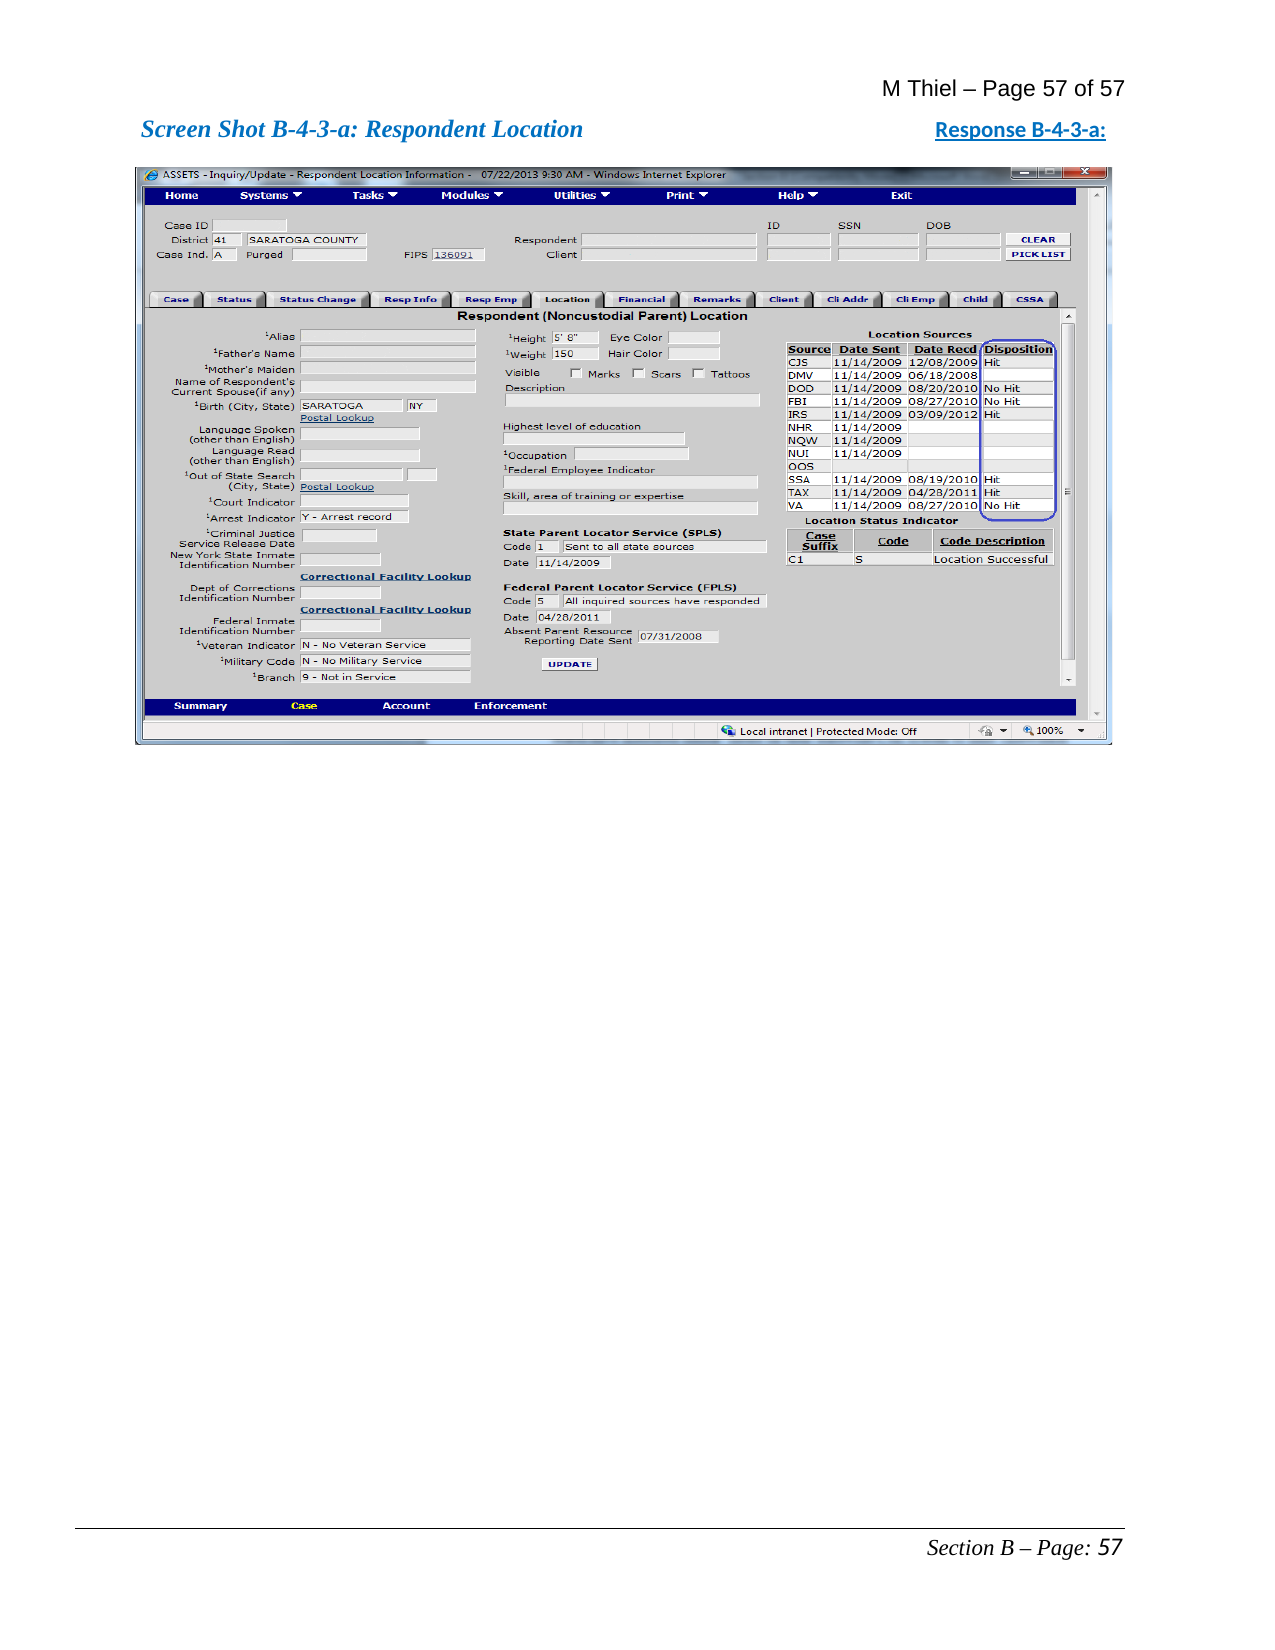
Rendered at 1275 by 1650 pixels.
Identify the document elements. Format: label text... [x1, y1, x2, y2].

picture [135, 167, 1113, 745]
subtitle Screen Shot B-4-3-a: Respondent Location Response B-4-3-a: [141, 114, 1125, 143]
